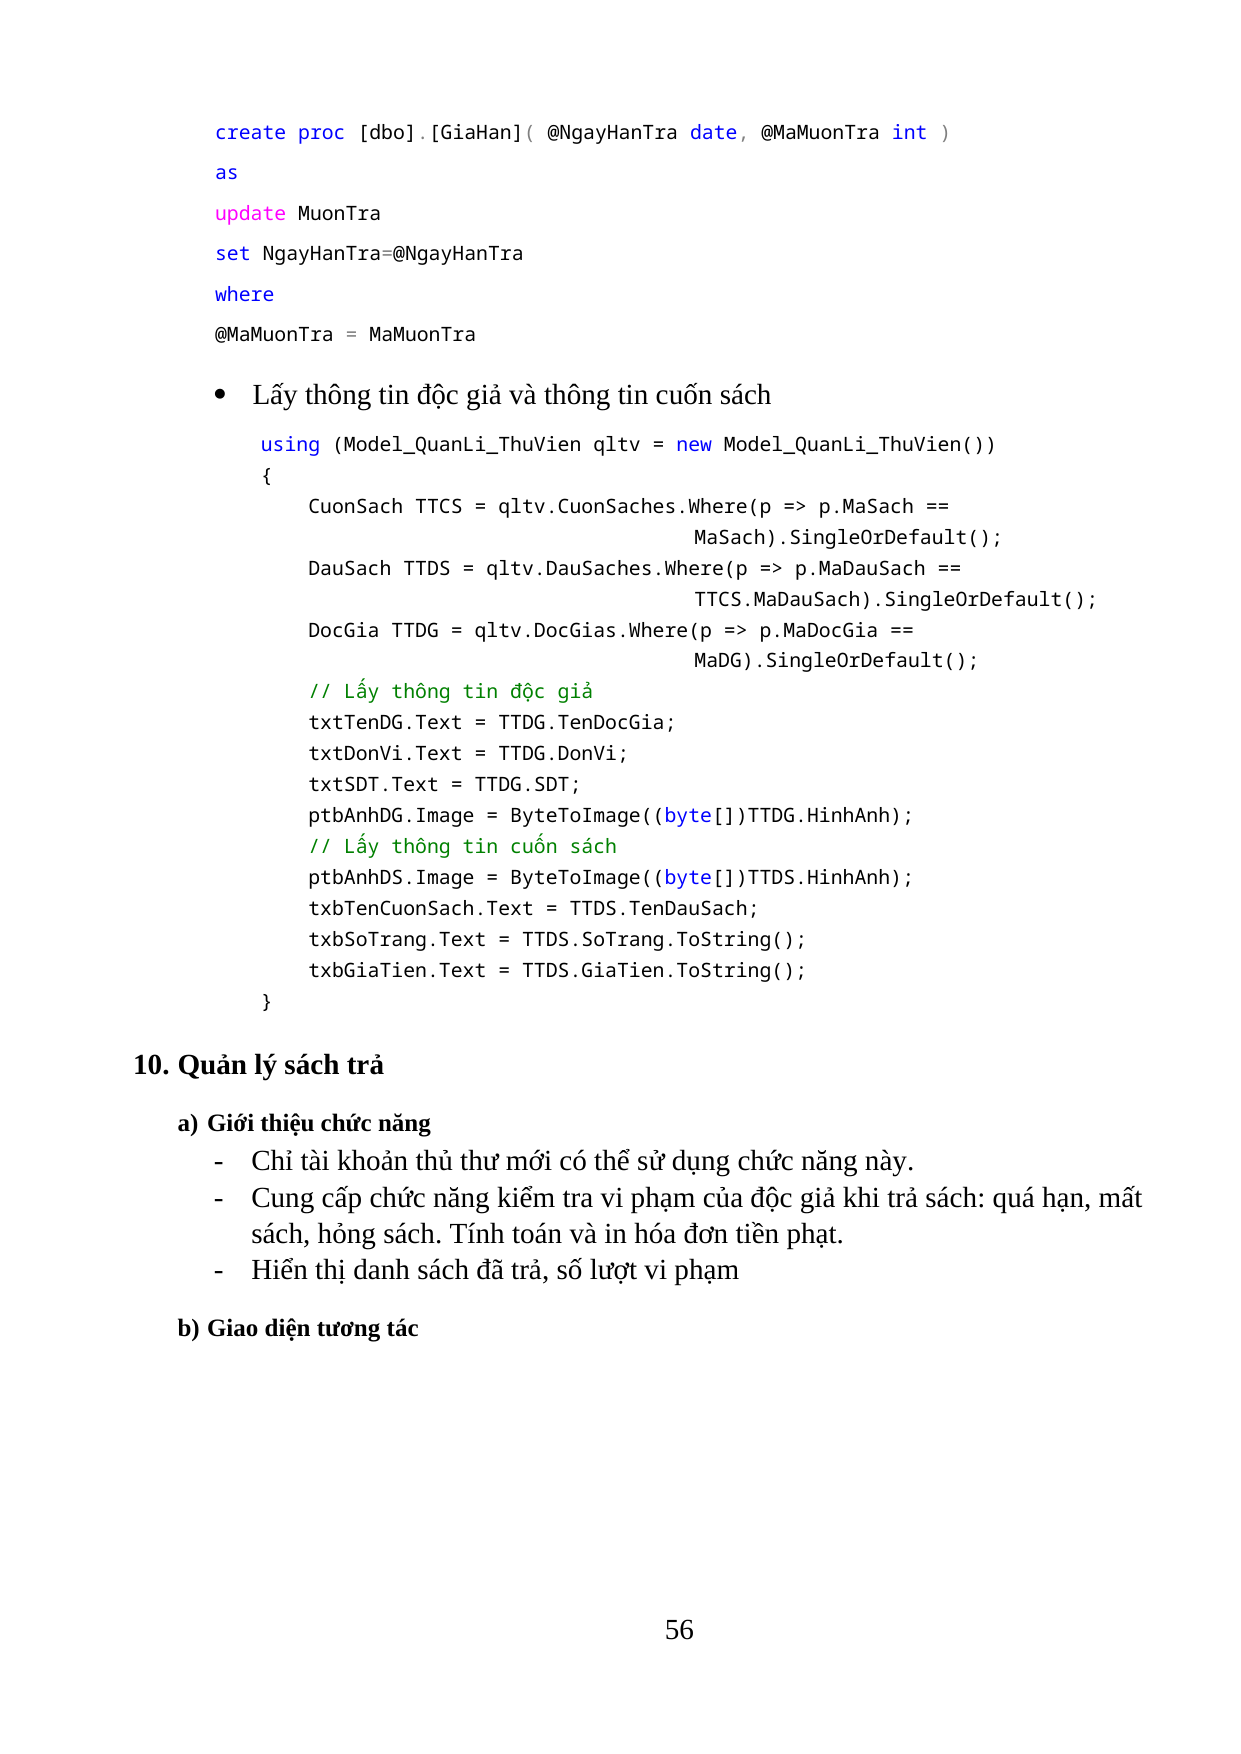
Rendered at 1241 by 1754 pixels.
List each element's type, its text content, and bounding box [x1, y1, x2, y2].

text CuonSach TTCS = qltv.CuonSaches.Where(p => p.MaSach == MaSach).SingleOrDefault(); [118, 492, 1181, 550]
text as [215, 158, 1181, 186]
text DauSach TTDS = qltv.DauSaches.Where(p => p.MaDauSach == TTCS.MaDauSach).SingleOrDefault(); [118, 554, 1181, 612]
text DocGia TTDG = qltv.DocGias.Where(p => p.MaDocGia == MaDG).SingleOrDefault(); [118, 616, 1181, 674]
text set NgayHanTra=@NgayHanTra [215, 239, 1181, 266]
text txbTenCuonSach.Text = TTDS.TenDauSach; [118, 894, 1181, 921]
subtitle Giao diện tương tác [177, 1313, 1181, 1342]
text txtTenDG.Text = TTDG.TenDocGia; [118, 709, 1181, 736]
text txtSDT.Text = TTDG.SDT; [118, 771, 1181, 797]
list Chỉ tài khoản thủ thư mới có thể sử dụng chức năng này. [213, 1143, 1181, 1177]
subtitle Quản lý sách trả [133, 1047, 1181, 1081]
text // Lấy thông tin độc giả [118, 678, 1181, 705]
list Cung cấp chức năng kiểm tra vi phạm của độc giả khi trả sách: quá hạn, mất sách, hỏng sách. Tính toán và in hóa đơn tiền phạt. [213, 1180, 1181, 1249]
text ptbAnhDG.Image = ByteToImage((byte[])TTDG.HinhAnh); [118, 801, 1181, 828]
text where [215, 280, 1181, 307]
text create proc [dbo].[GiaHan]( @NgayHanTra date, @MaMuonTra int ) [215, 118, 1181, 145]
subtitle Giới thiệu chức năng [177, 1108, 1181, 1137]
text update MuonTra [215, 199, 1181, 226]
text using (Model_QuanLi_ThuVien qltv = new Model_QuanLi_ThuVien()) [118, 430, 1181, 457]
text } [118, 987, 1181, 1014]
list Hiển thị danh sách đã trả, số lượt vi phạm [213, 1252, 1181, 1286]
text // Lấy thông tin cuốn sách [118, 832, 1181, 859]
text txtDonVi.Text = TTDG.DonVi; [118, 739, 1181, 767]
text @MaMuonTra = MaMuonTra [215, 320, 1181, 347]
text ptbAnhDS.Image = ByteToImage((byte[])TTDS.HinhAnh); [118, 863, 1181, 890]
text txbGiaTien.Text = TTDS.GiaTien.ToString(); [118, 956, 1181, 983]
text { [118, 461, 1181, 488]
text txbSoTrang.Text = TTDS.SoTrang.ToString(); [118, 925, 1181, 952]
list Lấy thông tin độc giả và thông tin cuốn sách [215, 377, 1181, 411]
